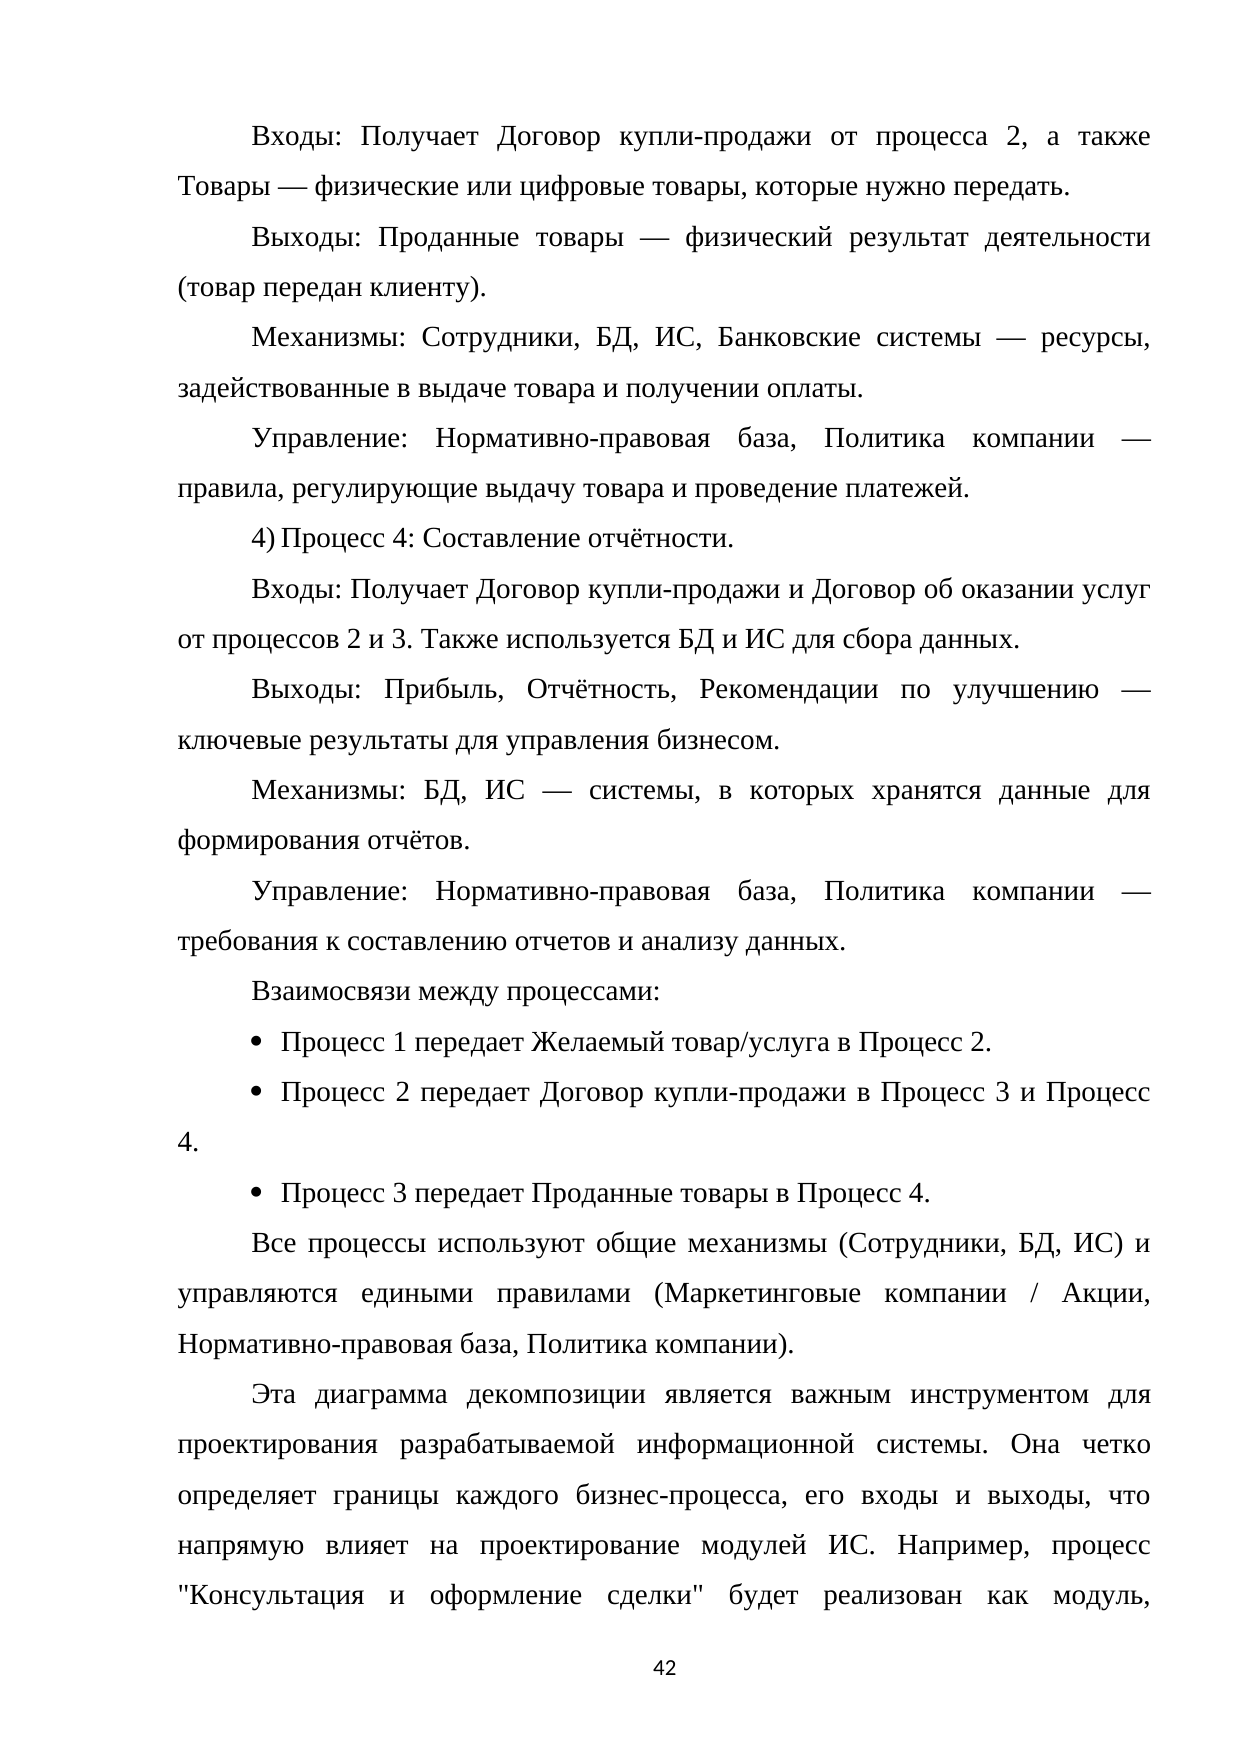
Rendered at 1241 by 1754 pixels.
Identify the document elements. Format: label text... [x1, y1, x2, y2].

list Процесс 1 передает Желаемый товар/услуга в Процесс 2. [177, 1024, 1152, 1057]
list Процесс 3 передает Проданные товары в Процесс 4. [177, 1175, 1152, 1208]
text Механизмы: Сотрудники, БД, ИС, Банковские системы — ресурсы, задействованные в выдаче товара и получении оплаты. [177, 319, 1152, 403]
list Процесс 4: Составление отчётности. [177, 521, 1152, 554]
text Управление: Нормативно-правовая база, Политика компании — правила, регулирующие выдачу товара и проведение платежей. [177, 420, 1152, 504]
text Входы: Получает Договор купли-продажи и Договор об оказании услуг от процессов 2 и 3. Также используется БД и ИС для сбора данных. [177, 571, 1152, 655]
text Все процессы используют общие механизмы (Сотрудники, БД, ИС) и управляются едиными правилами (Маркетинговые компании / Акции, Нормативно-правовая база, Политика компании). [177, 1225, 1152, 1359]
text Выходы: Прибыль, Отчётность, Рекомендации по улучшению — ключевые результаты для управления бизнесом. [177, 672, 1152, 755]
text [177, 1376, 1152, 1611]
text Взаимосвязи между процессами: [177, 973, 1152, 1007]
text Входы: Получает Договор купли-продажи от процесса 2, а также Товары — физические или цифровые товары, которые нужно передать. [177, 118, 1152, 202]
text Механизмы: БД, ИС — системы, в которых хранятся данные для формирования отчётов. [177, 772, 1152, 856]
text Выходы: Проданные товары — физический результат деятельности (товар передан клиенту). [177, 219, 1152, 303]
list Процесс 2 передает Договор купли-продажи в Процесс 3 и Процесс 4. [177, 1074, 1152, 1158]
text Управление: Нормативно-правовая база, Политика компании — требования к составлению отчетов и анализу данных. [177, 873, 1152, 957]
